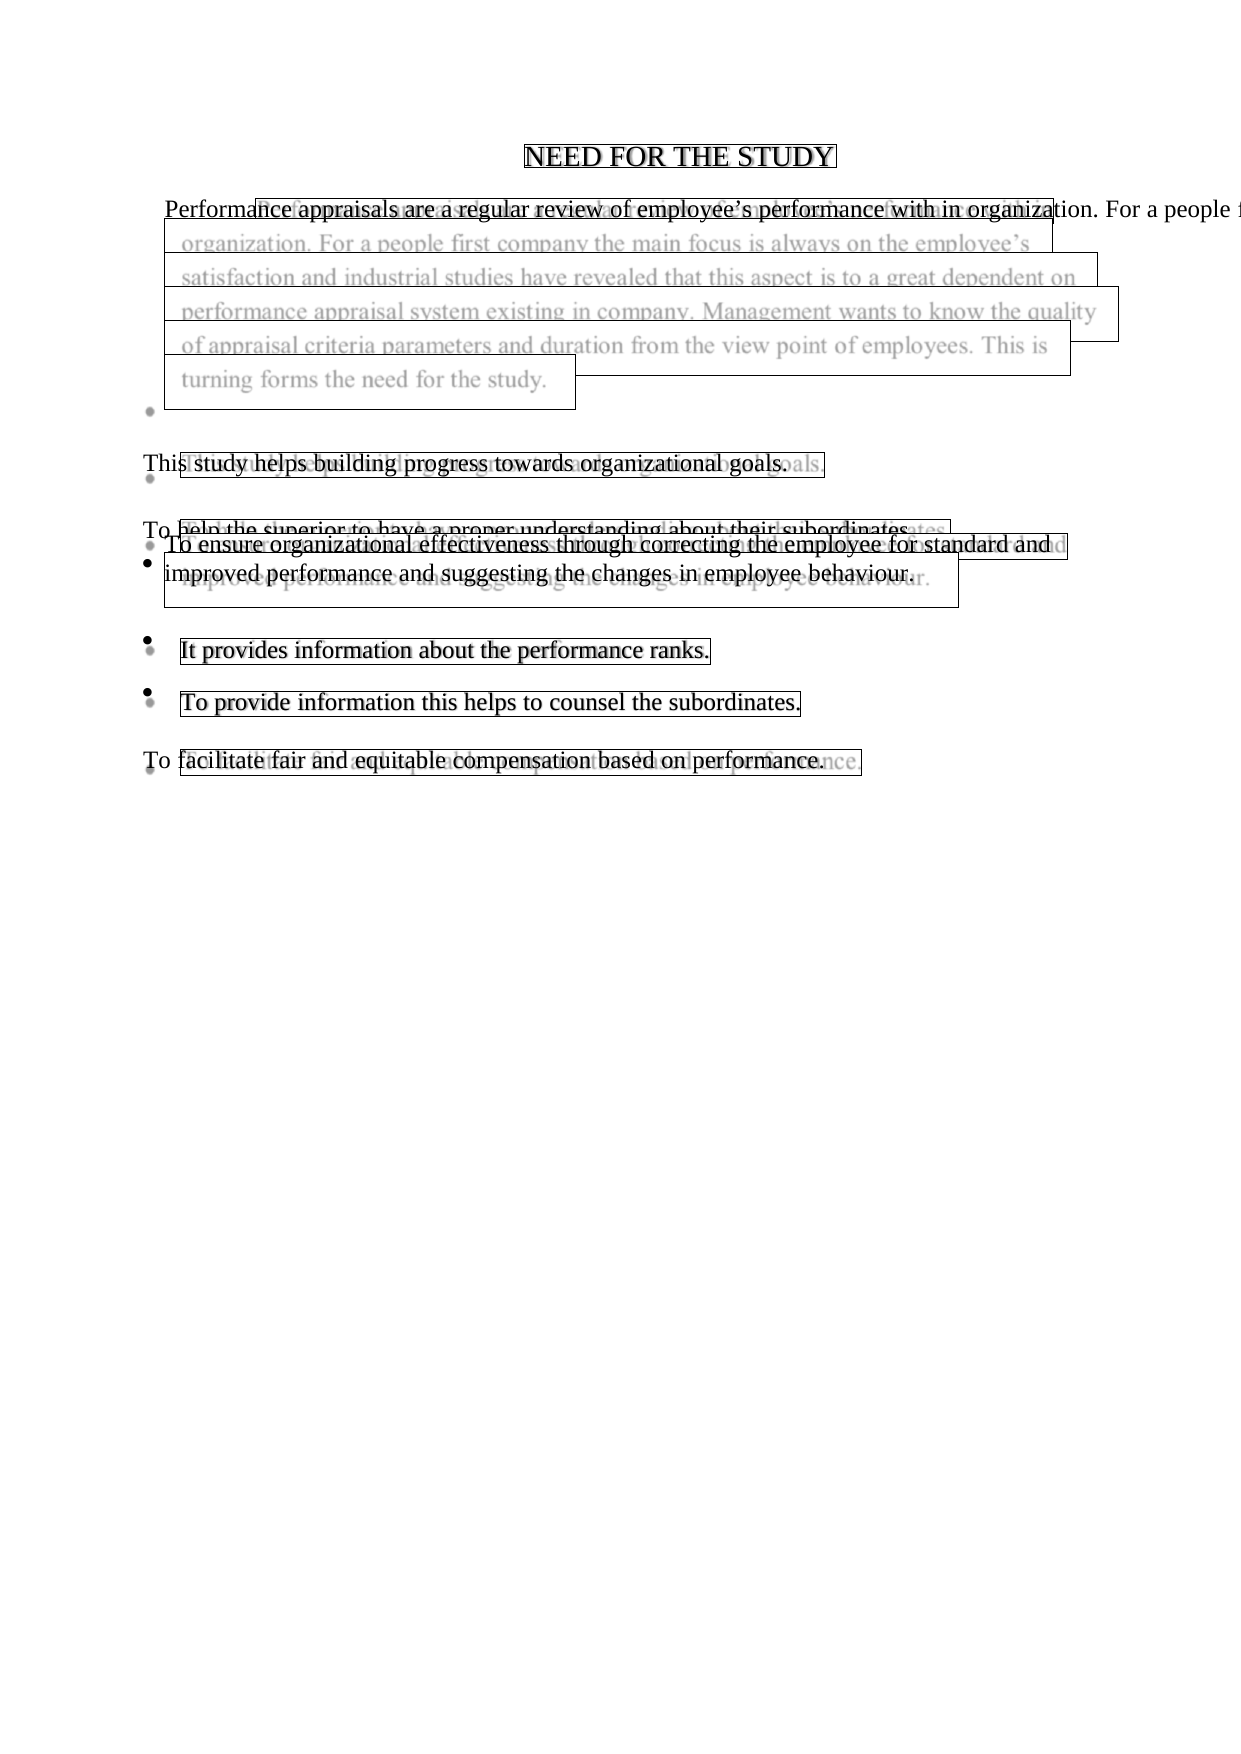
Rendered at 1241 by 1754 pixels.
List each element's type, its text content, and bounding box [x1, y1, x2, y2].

picture [181, 655, 710, 664]
picture [181, 707, 800, 716]
picture [762, 207, 767, 216]
picture [143, 473, 156, 485]
picture [165, 287, 1118, 341]
picture [165, 355, 575, 409]
text  [143, 684, 1142, 707]
picture [326, 207, 331, 216]
picture [165, 321, 1070, 375]
text  [143, 527, 1142, 578]
picture [181, 750, 861, 775]
picture [181, 453, 824, 477]
picture [143, 406, 156, 418]
picture [165, 578, 958, 607]
text  [143, 632, 1142, 655]
picture [525, 145, 836, 167]
picture [671, 207, 676, 216]
picture [256, 199, 1053, 218]
picture [143, 763, 156, 776]
picture [165, 253, 1097, 286]
picture [313, 207, 318, 216]
picture [181, 520, 950, 527]
picture [165, 219, 1052, 252]
